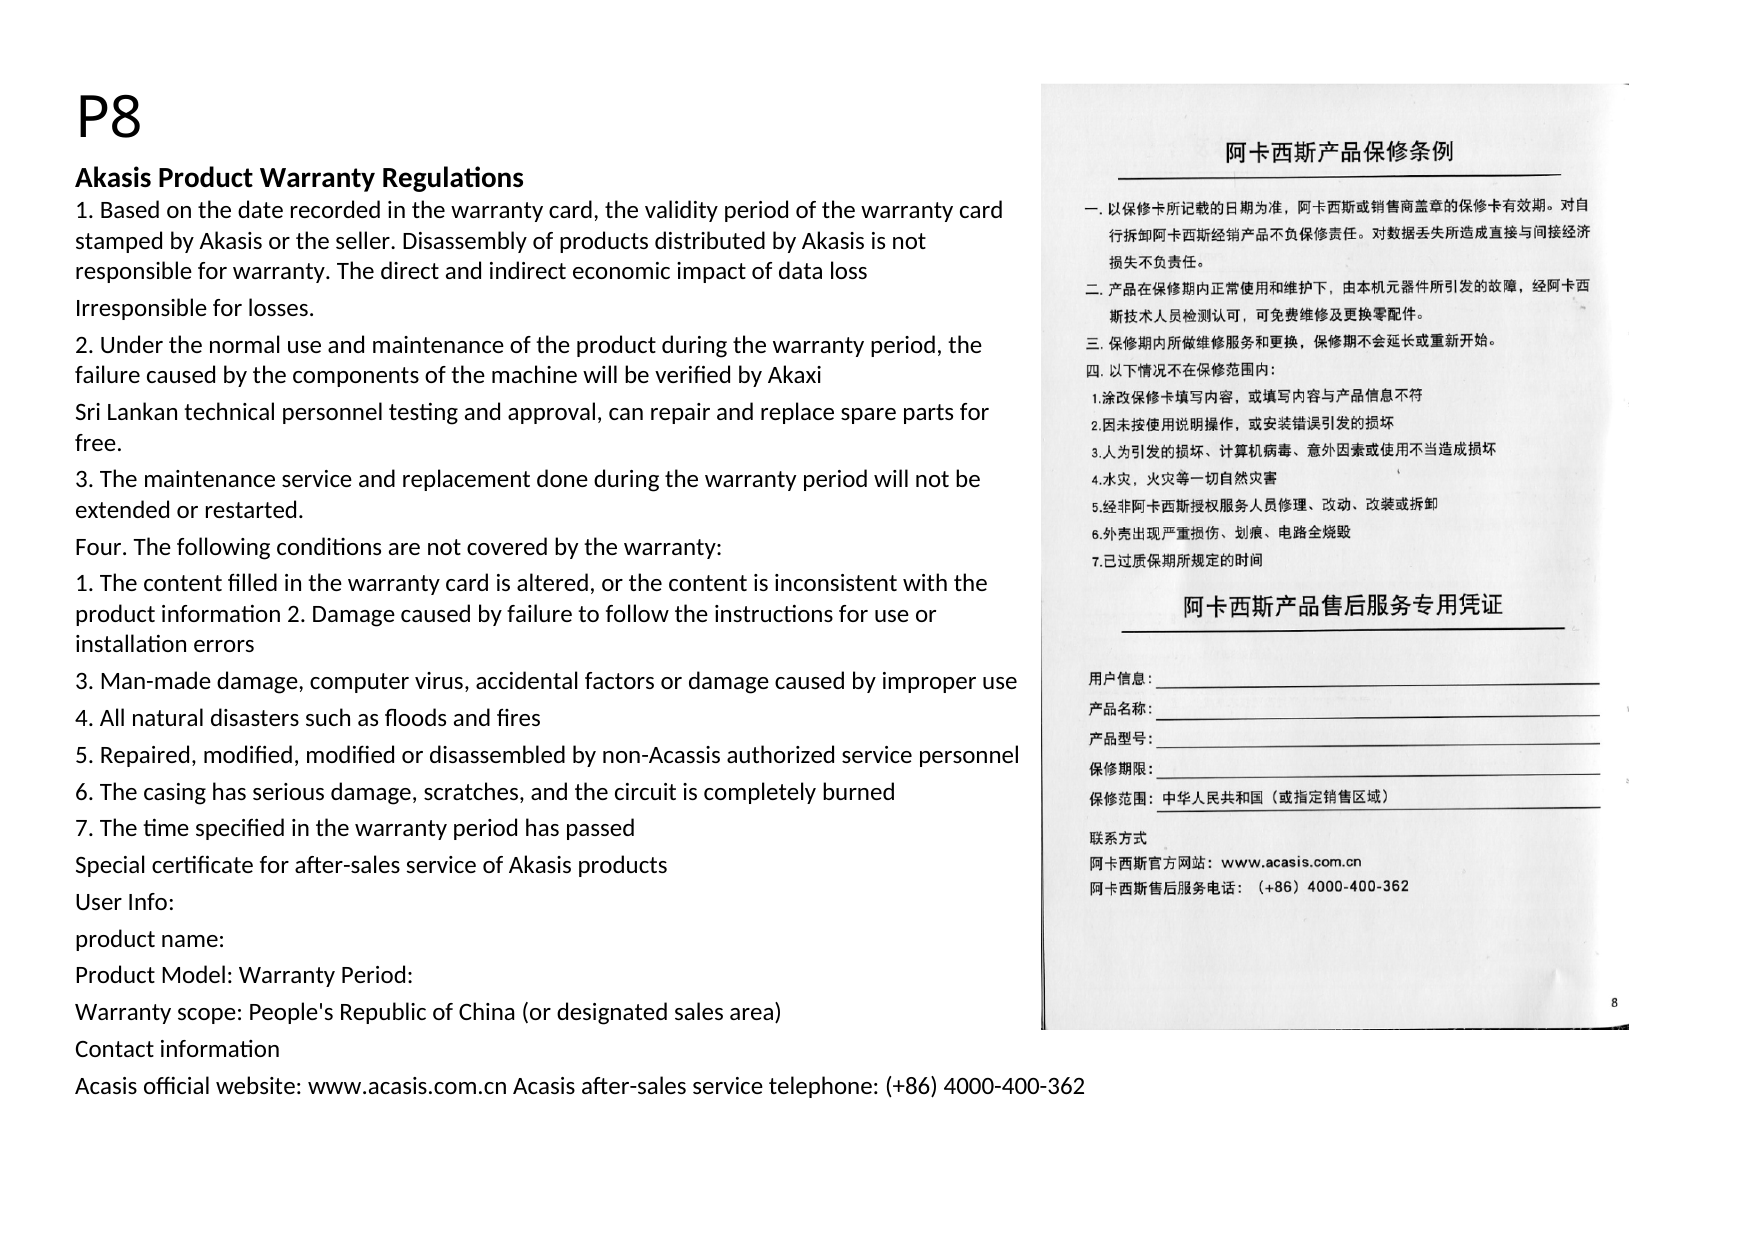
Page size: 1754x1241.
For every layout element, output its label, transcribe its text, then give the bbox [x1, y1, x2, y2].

text 2. Under the normal use and maintenance of the product during the warranty period, the failure caused by the components of the machine will be verified by Akaxi [75, 329, 1041, 390]
text 7. The time specified in the warranty period has passed [75, 812, 1041, 843]
picture [1041, 85, 1629, 1030]
text Special certificate for after-sales service of Akasis products [75, 849, 1041, 880]
text Contact information [75, 1033, 1384, 1063]
text Warranty scope: People's Republic of China (or designated sales area) [75, 996, 1041, 1027]
text 4. All natural disasters such as floods and fires [75, 702, 1041, 733]
text User Info: [75, 886, 1041, 916]
text 1. The content filled in the warranty card is altered, or the content is inconsistent with the product information 2. Damage caused by failure to follow the instructions for use or installation errors [75, 567, 1041, 659]
text Product Model: Warranty Period: [75, 959, 1041, 990]
text product name: [75, 923, 1041, 953]
text 5. Repaired, modified, modified or disassembled by non-Acassis authorized service personnel [75, 739, 1041, 769]
text 6. The casing has serious damage, scratches, and the circuit is completely burned [75, 776, 1041, 806]
text 1. Based on the date recorded in the warranty card, the validity period of the warranty card stamped by Akasis or the seller. Disassembly of products distributed by Akasis is not responsible for warranty. The direct and indirect economic impact of data loss [75, 194, 1041, 286]
text Acasis official website: www.acasis.com.cn Acasis after-sales service telephone: (+86) 4000-400-362 [75, 1070, 1384, 1100]
title P8 [75, 75, 1384, 154]
text Irresponsible for losses. [75, 292, 1041, 323]
text 3. Man-made damage, computer virus, accidental factors or damage caused by improper use [75, 665, 1041, 696]
text Four. The following conditions are not covered by the warranty: [75, 531, 1041, 561]
text Sri Lankan technical personnel testing and approval, can repair and replace spare parts for free. [75, 396, 1041, 457]
text 3. The maintenance service and replacement done during the warranty period will not be extended or restarted. [75, 463, 1041, 524]
subtitle Akasis Product Warranty Regulations [75, 159, 1041, 194]
